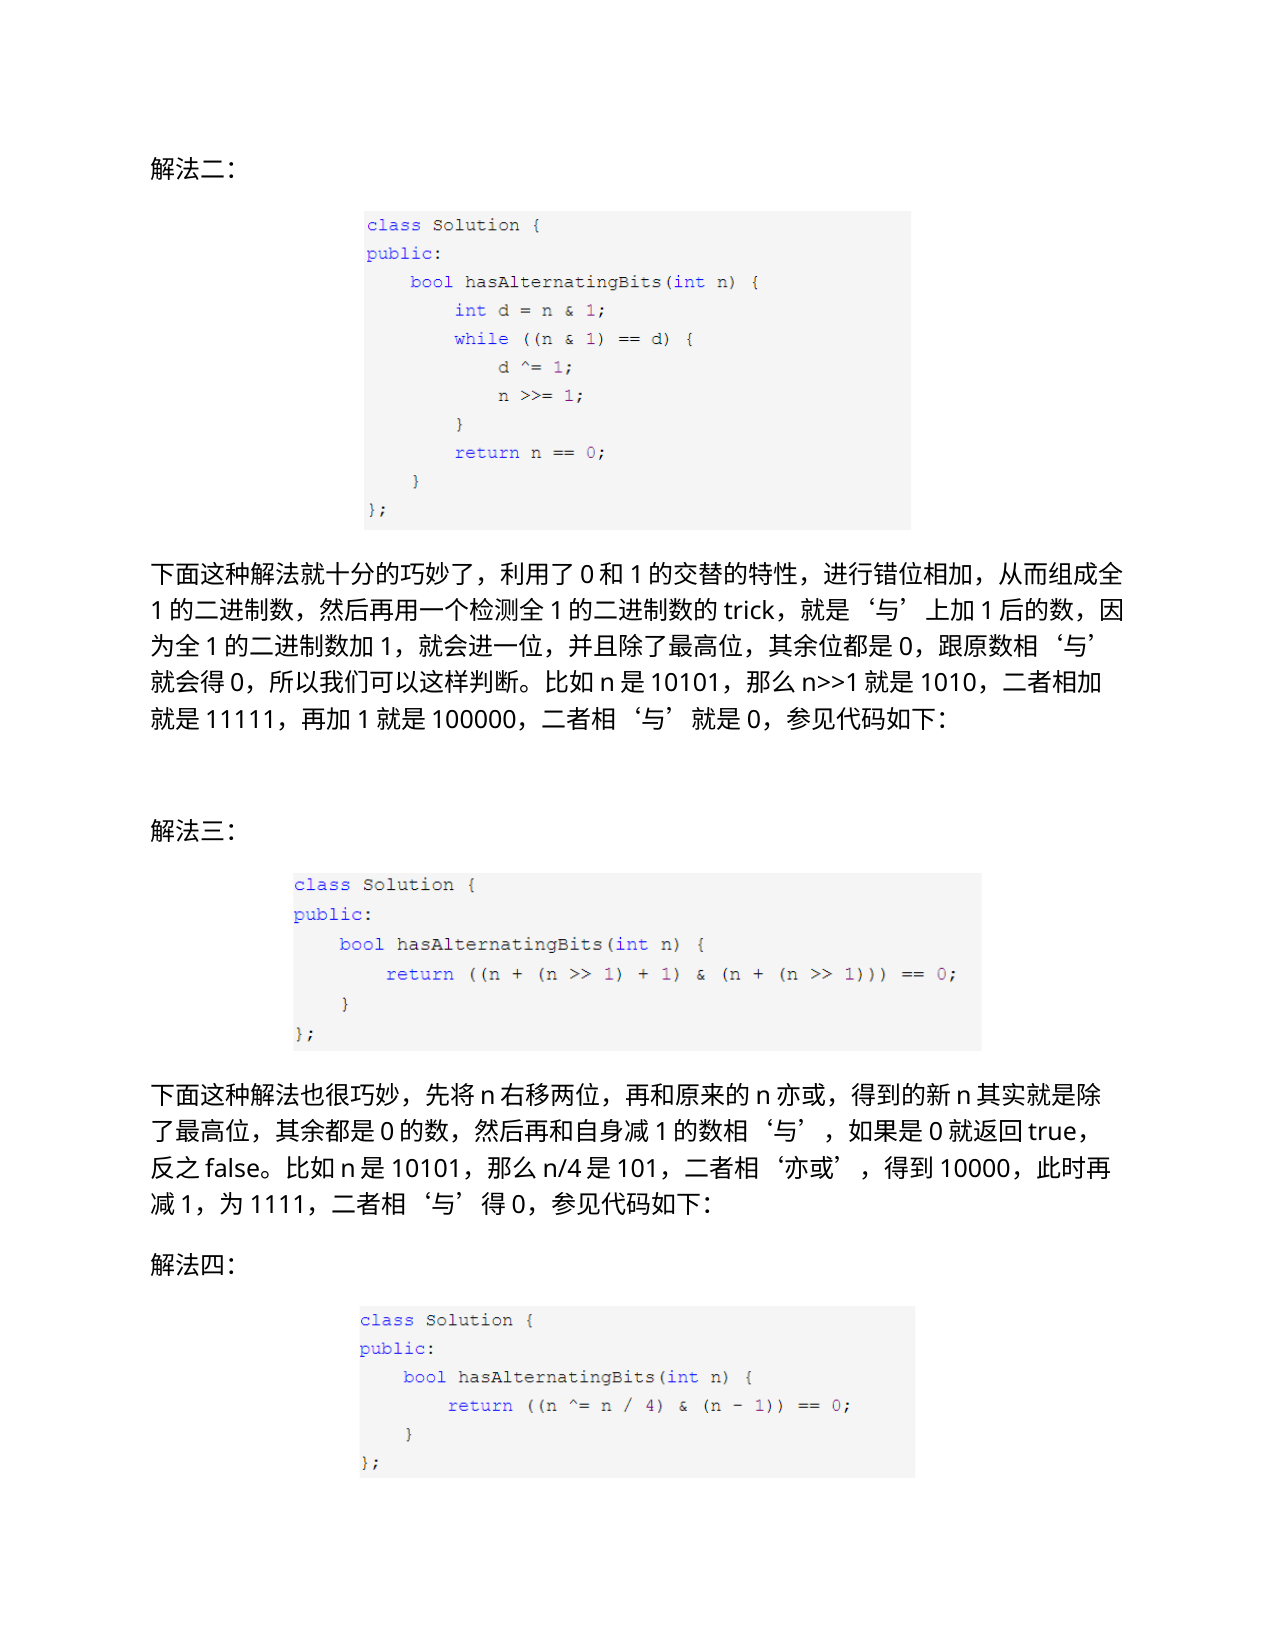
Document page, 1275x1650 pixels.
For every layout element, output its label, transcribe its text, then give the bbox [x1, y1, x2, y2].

text 下面这种解法就十分的巧妙了，利用了0和1的交替的特性，进行错位相加，从而组成全1的二进制数，然后再用一个检测全1的二进制数的trick，就是‘与’上加1后的数，因为全1的二进制数加1，就会进一位，并且除了最高位，其余位都是0，跟原数相‘与’就会得0，所以我们可以这样判断。比如n是10101，那么n>>1就是1010，二者相加就是11111，再加1就是100000，二者相‘与’就是0，参见代码如下： [150, 554, 1125, 735]
picture [364, 211, 912, 530]
picture [293, 873, 982, 1051]
text 解法二： [150, 150, 1125, 186]
picture [359, 1306, 916, 1478]
text 解法四： [150, 1246, 1125, 1282]
text 解法三： [150, 812, 1125, 848]
text 下面这种解法也很巧妙，先将n右移两位，再和原来的n亦或，得到的新n其实就是除了最高位，其余都是0的数，然后再和自身减1的数相‘与’，如果是0就返回true，反之false。比如n是10101，那么n/4是101，二者相‘亦或’，得到10000，此时再减1，为1111，二者相‘与’得0，参见代码如下： [150, 1076, 1125, 1221]
